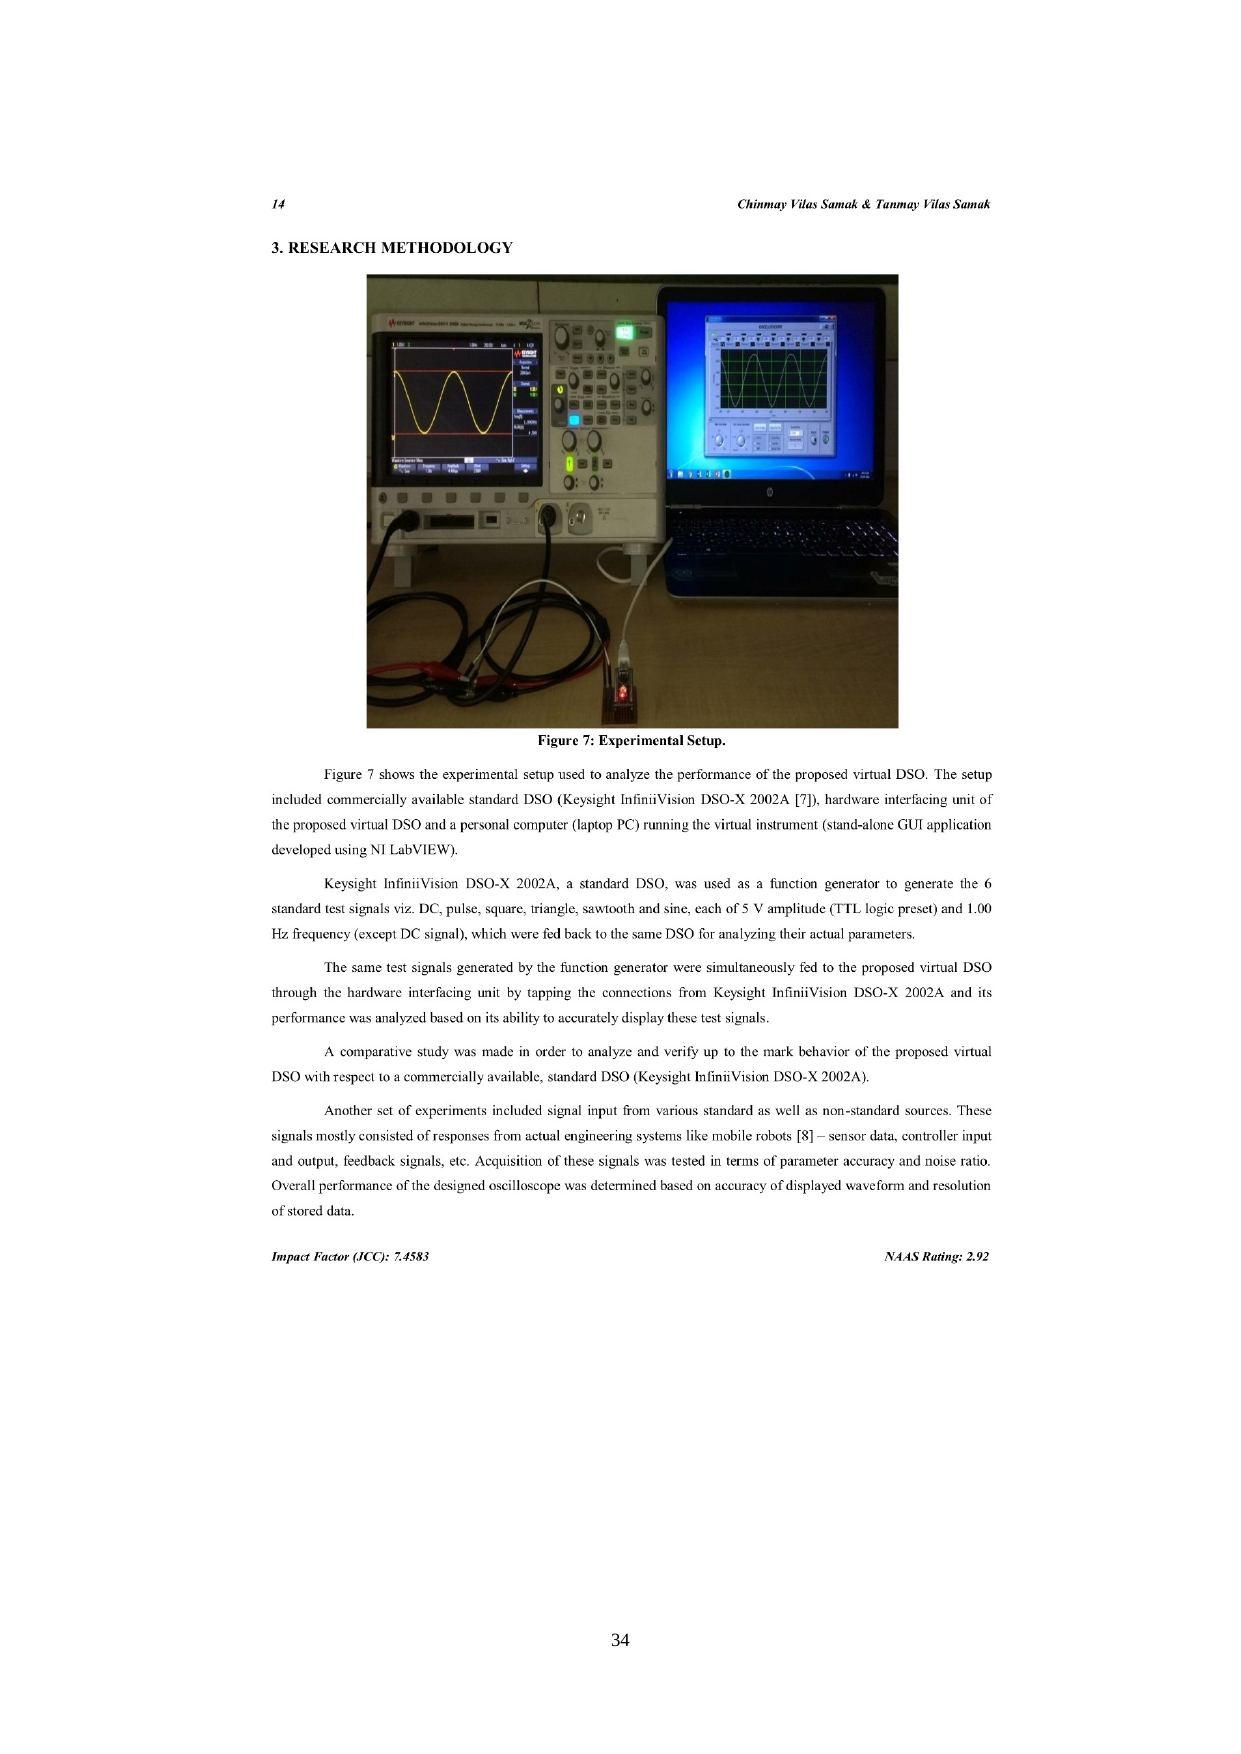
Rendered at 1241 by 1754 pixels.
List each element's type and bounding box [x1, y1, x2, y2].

picture [187, 112, 1053, 1336]
